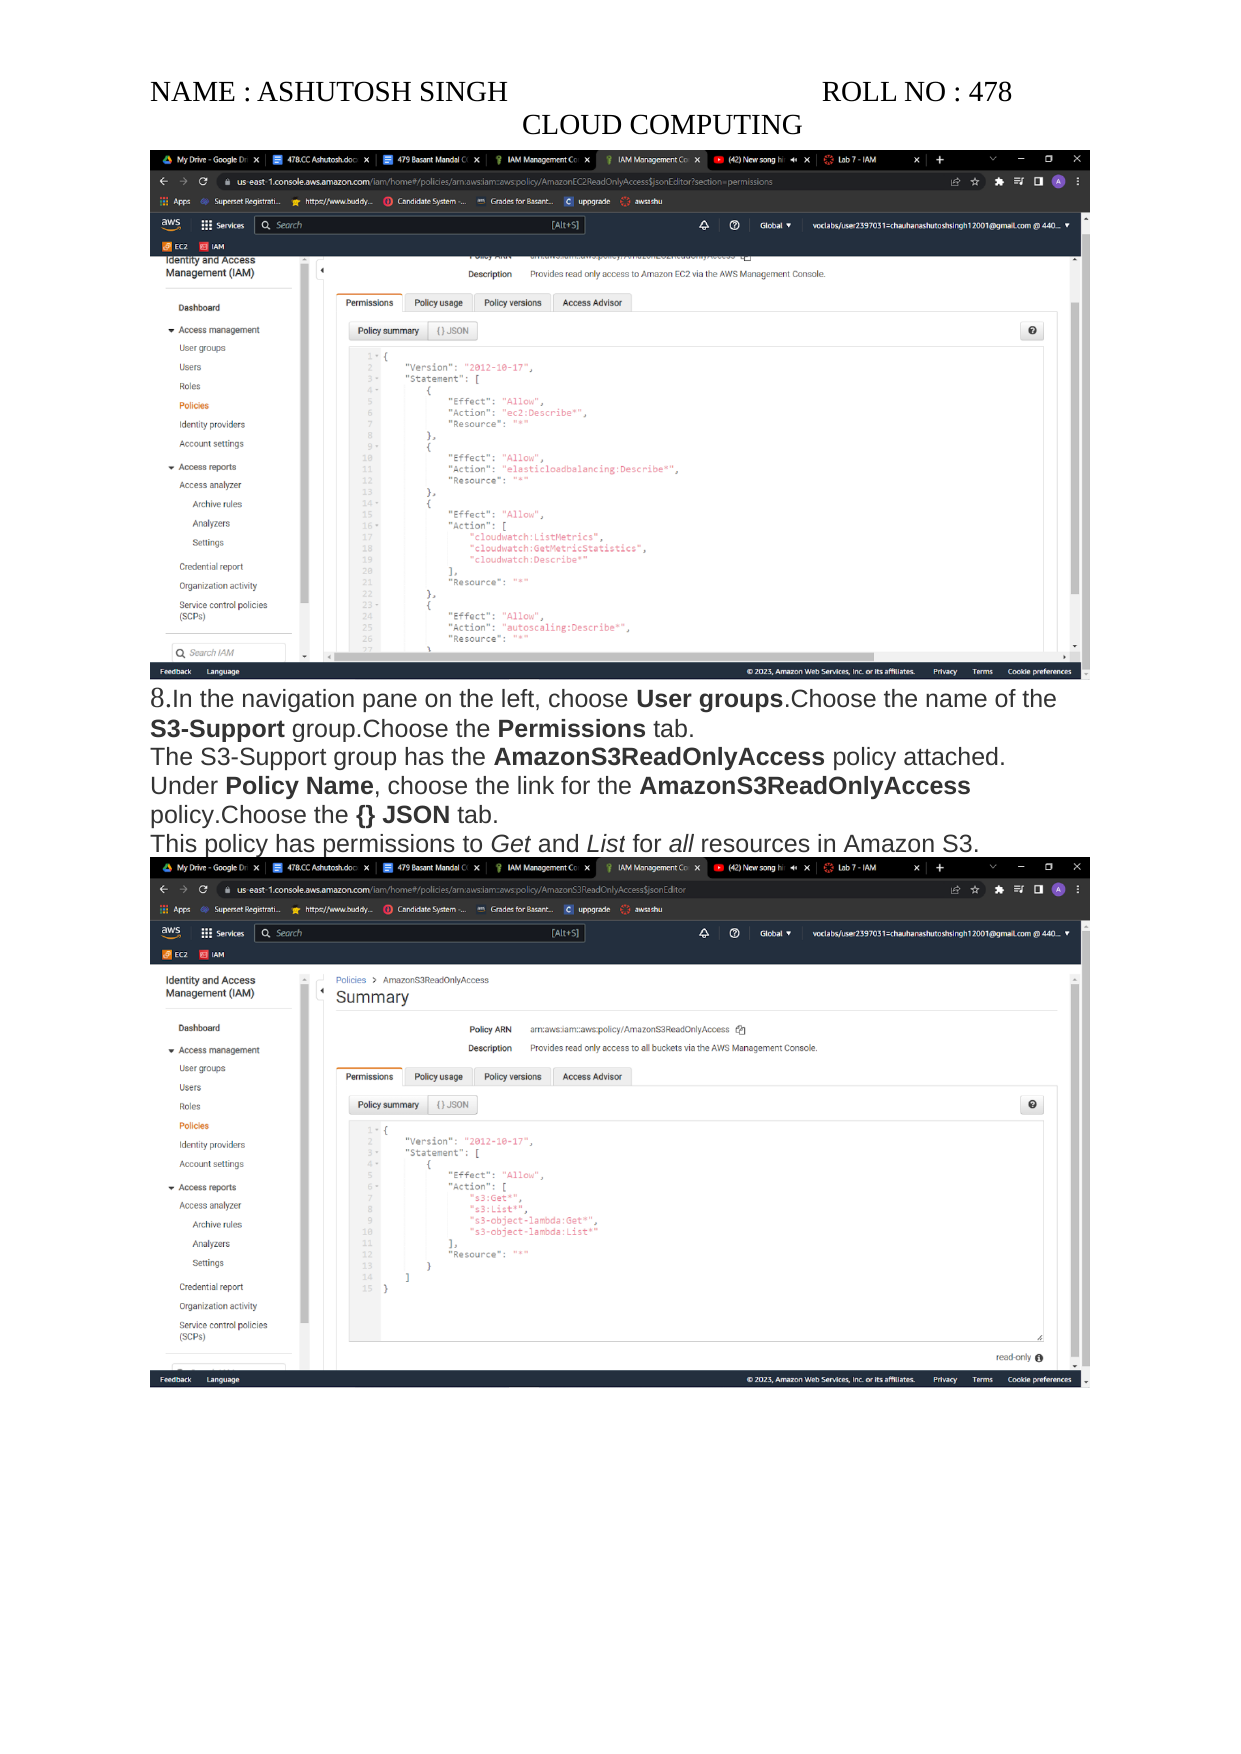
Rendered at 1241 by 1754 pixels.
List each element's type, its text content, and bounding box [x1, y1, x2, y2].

text 8.In the navigation pane on the left, choose User groups.Choose the name of the S3-Support group.Choose the Permissions tab. The S3-Support group has the AmazonS3ReadOnlyAccess policy attached. Under Policy Name, choose the link for the AmazonS3ReadOnlyAccess policy.Choose the {} JSON tab. This policy has permissions to Get and List for all resources in Amazon S3. [150, 680, 1090, 857]
picture [150, 857, 1090, 1388]
picture [150, 150, 1090, 680]
